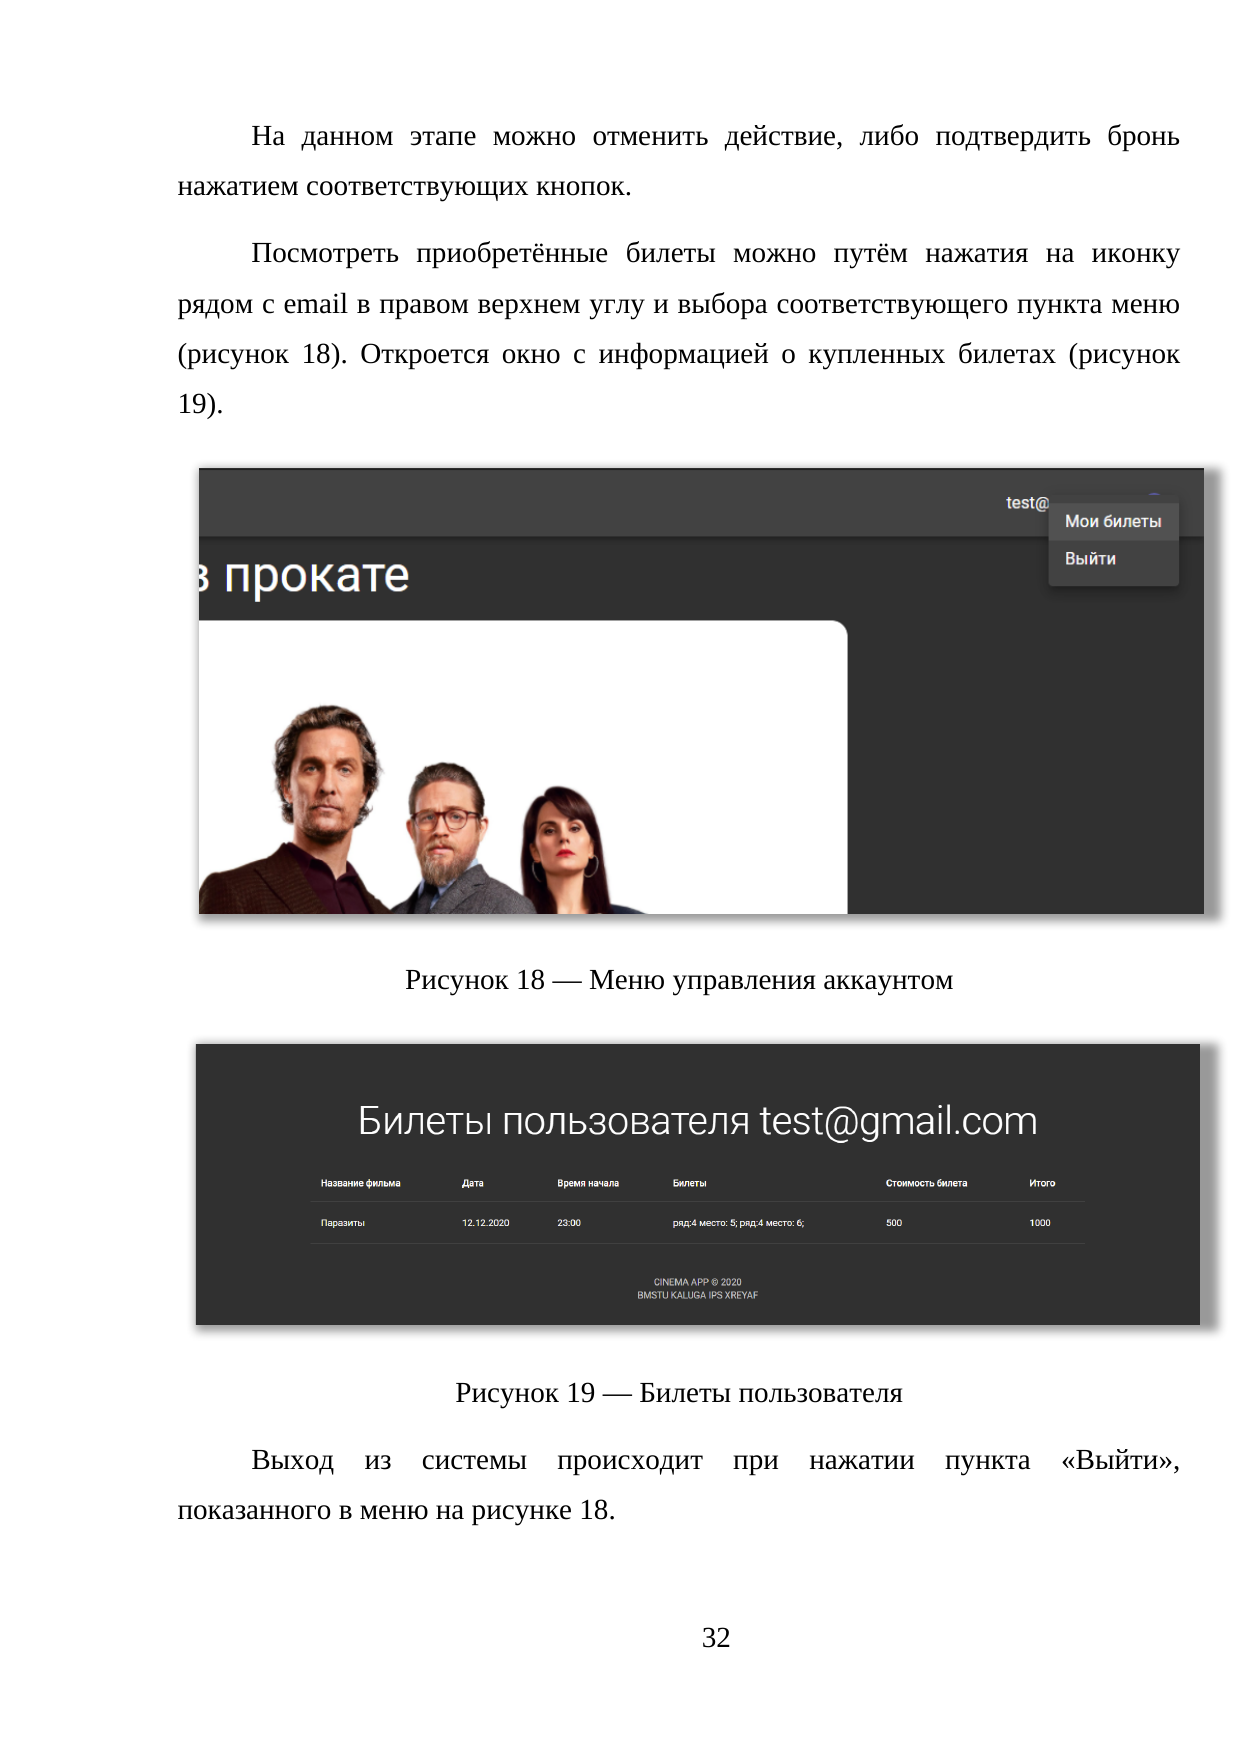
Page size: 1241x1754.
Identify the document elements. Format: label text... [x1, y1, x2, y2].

text Рисунок 19 — Билеты пользователя [177, 1375, 1181, 1408]
text Посмотреть приобретённые билеты можно путём нажатия на иконку рядом с email в правом верхнем углу и выбора соответствующего пункта меню (рисунок 18). Откроется окно с информацией о купленных билетах (рисунок 19). [177, 235, 1181, 420]
text Выход из системы происходит при нажатии пункта «Выйти», показанного в меню на рисунке 18. [177, 1442, 1181, 1526]
picture [195, 1044, 1200, 1325]
picture [199, 468, 1204, 914]
text Рисунок 18 — Меню управления аккаунтом [177, 962, 1181, 995]
text На данном этапе можно отменить действие, либо подтвердить бронь нажатием соответствующих кнопок. [177, 118, 1181, 202]
